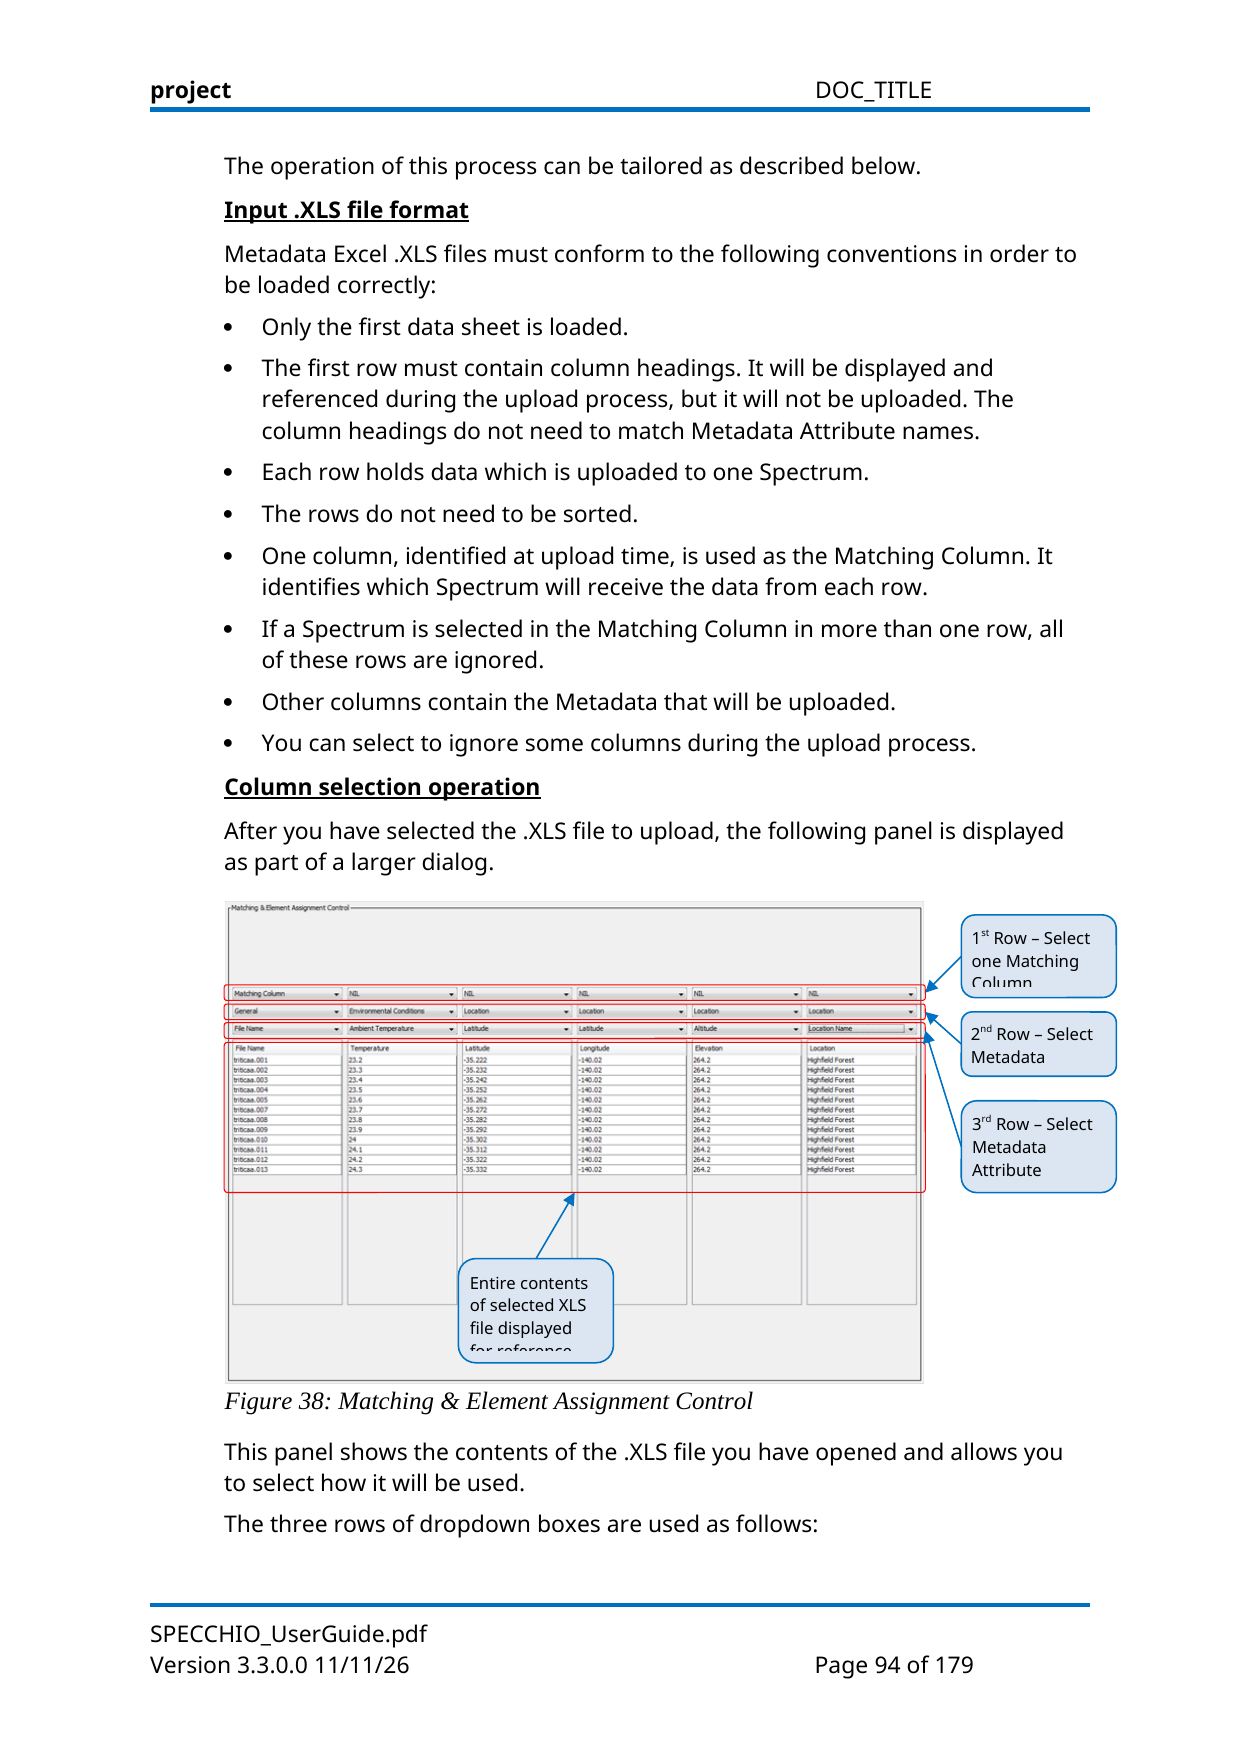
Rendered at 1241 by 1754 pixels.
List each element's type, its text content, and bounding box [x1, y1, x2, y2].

picture [223, 1019, 926, 1023]
text The three rows of dropdown boxes are used as follows: [224, 1508, 1090, 1540]
text Each row holds data which is uploaded to one Spectrum. [224, 456, 1090, 487]
subtitle Column selection operation [224, 771, 1090, 802]
picture [225, 1005, 924, 1019]
text This panel shows the contents of the .XLS file you have opened and allows you to select how it will be used. [224, 1436, 1090, 1498]
text The first row must contain column headings. It will be displayed and referenced during the upload process, but it will not be uploaded. The column headings do not need to match Metadata Attribute names. [224, 352, 1090, 446]
text The rows do not need to be sorted. [224, 498, 1090, 529]
picture [223, 1000, 926, 1005]
text The operation of this process can be tailored as described below. [224, 150, 1090, 181]
subtitle Input .XLS file format [224, 194, 1090, 225]
text Other columns contain the Metadata that will be uploaded. [224, 685, 1090, 717]
text After you have selected the .XLS file to upload, the following panel is displayed as part of a larger dialog. [224, 814, 1090, 877]
picture [223, 1191, 926, 1386]
text Only the first data sheet is loaded. [224, 310, 1090, 342]
text Metadata Excel .XLS files must conform to the following conventions in order to be loaded correctly: [224, 237, 1090, 300]
text If a Spectrum is selected in the Matching Column in more than one row, all of these rows are ignored. [224, 612, 1090, 675]
text One column, identified at upload time, is used as the Matching Column. It identifies which Spectrum will receive the data from each row. [224, 539, 1090, 602]
picture [223, 899, 926, 985]
text You can select to ignore some columns during the upload process. [224, 727, 1090, 758]
picture [225, 1024, 924, 1037]
picture [223, 1038, 923, 1044]
picture [225, 1043, 924, 1191]
picture [225, 986, 924, 999]
